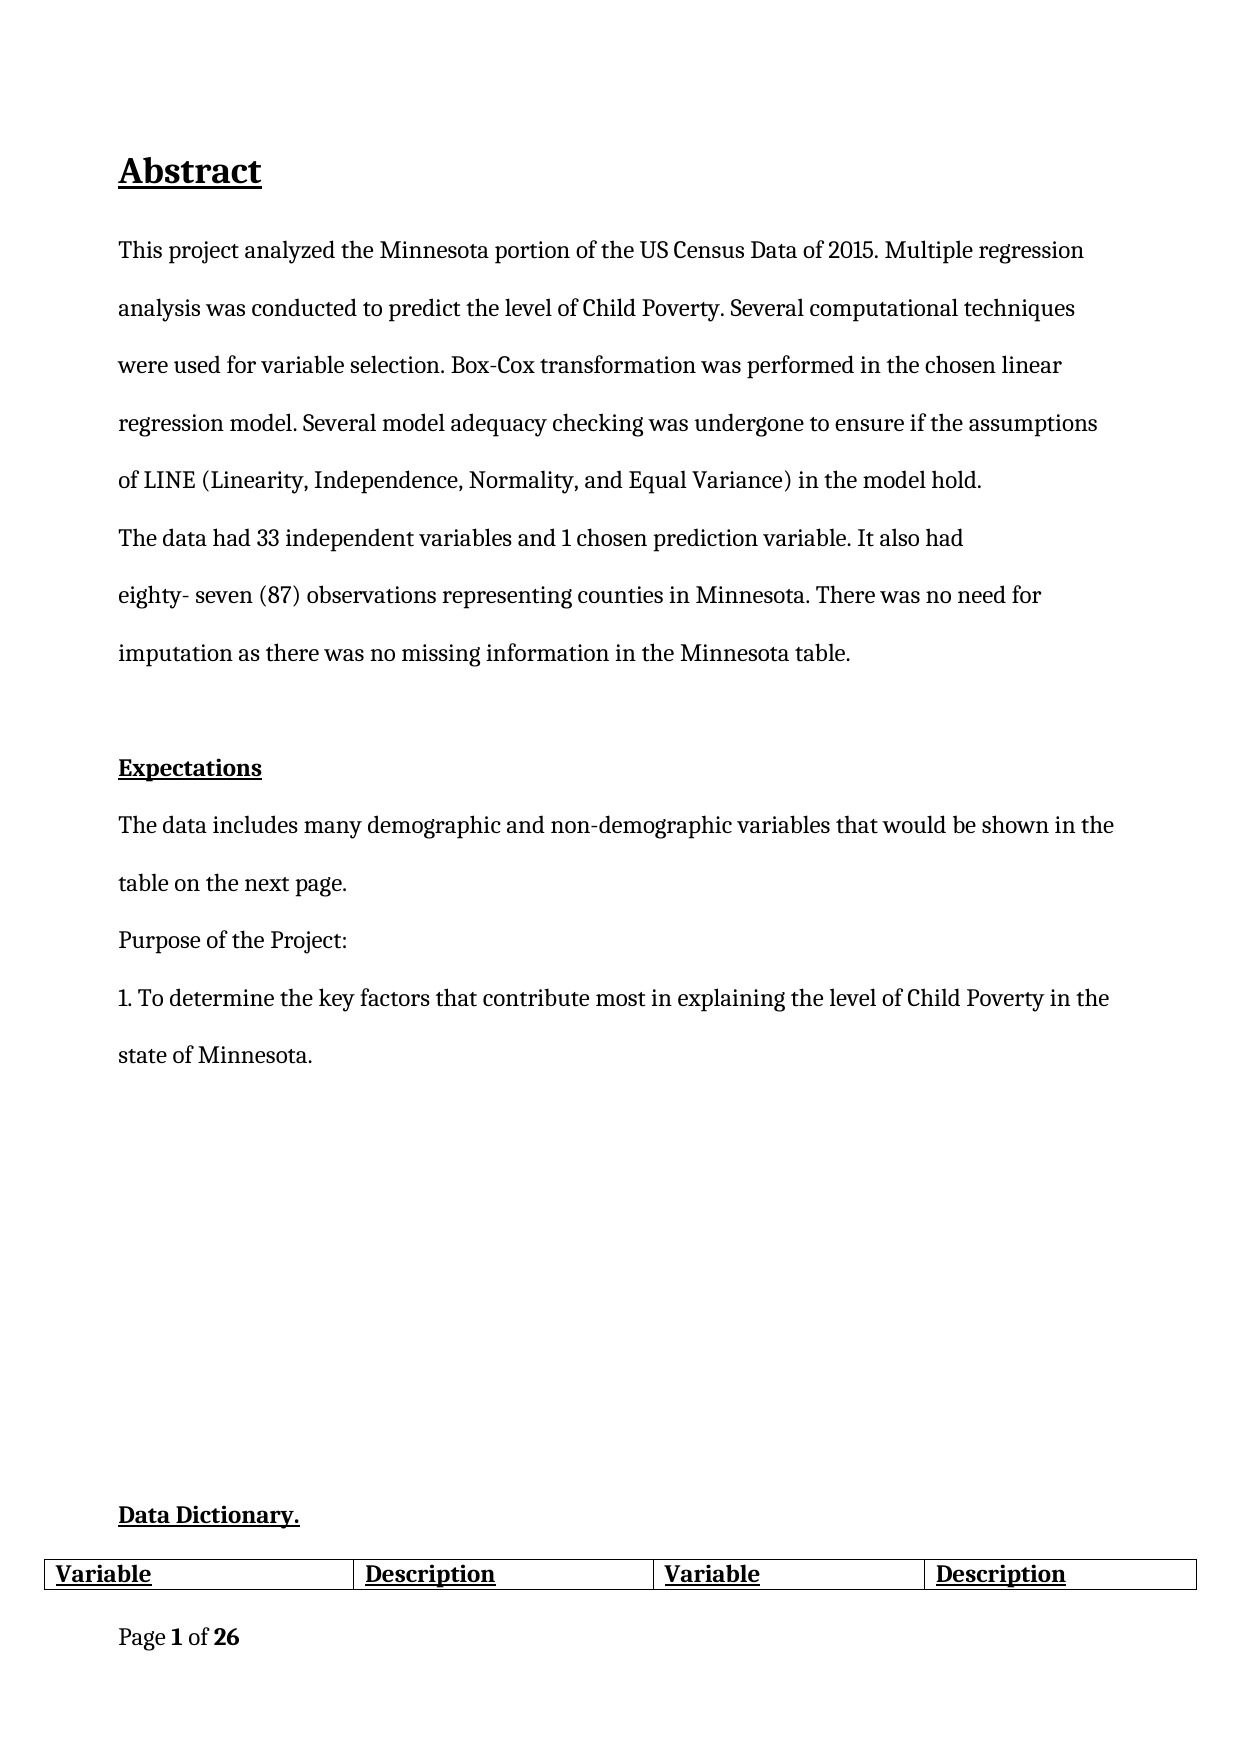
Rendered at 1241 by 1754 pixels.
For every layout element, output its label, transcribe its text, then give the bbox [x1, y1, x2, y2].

table_header Variable [654, 1560, 924, 1588]
text eighty- seven (87) observations representing counties in Minnesota. There was no need for imputation as there was no missing information in the Minnesota table. [118, 581, 1122, 667]
text This project analyzed the Minnesota portion of the US Census Data of 2015. Multiple regression analysis was conducted to predict the level of Child Poverty. Several computational techniques were used for variable selection. Box-Cox transformation was performed in the chosen linear regression model. Several model adequacy checking was undergone to ensure if the assumptions of LINE (Linearity, Independence, Normality, and Equal Variance) in the model hold. [118, 236, 1122, 495]
text The data includes many demographic and non-demographic variables that would be shown in the table on the next page. [118, 811, 1122, 897]
text The data had 33 independent variables and 1 chosen prediction variable. It also had [118, 524, 1122, 552]
text Purpose of the Project: [118, 926, 1122, 955]
text Data Dictionary. [118, 1501, 1122, 1530]
text Expectations [118, 754, 1122, 782]
table_header Description [354, 1560, 653, 1588]
text Abstract [118, 150, 1122, 193]
table_header Variable [45, 1560, 353, 1588]
table_header Description [925, 1560, 1196, 1588]
text 1. To determine the key factors that contribute most in explaining the level of Child Poverty in the state of Minnesota. [118, 984, 1122, 1070]
